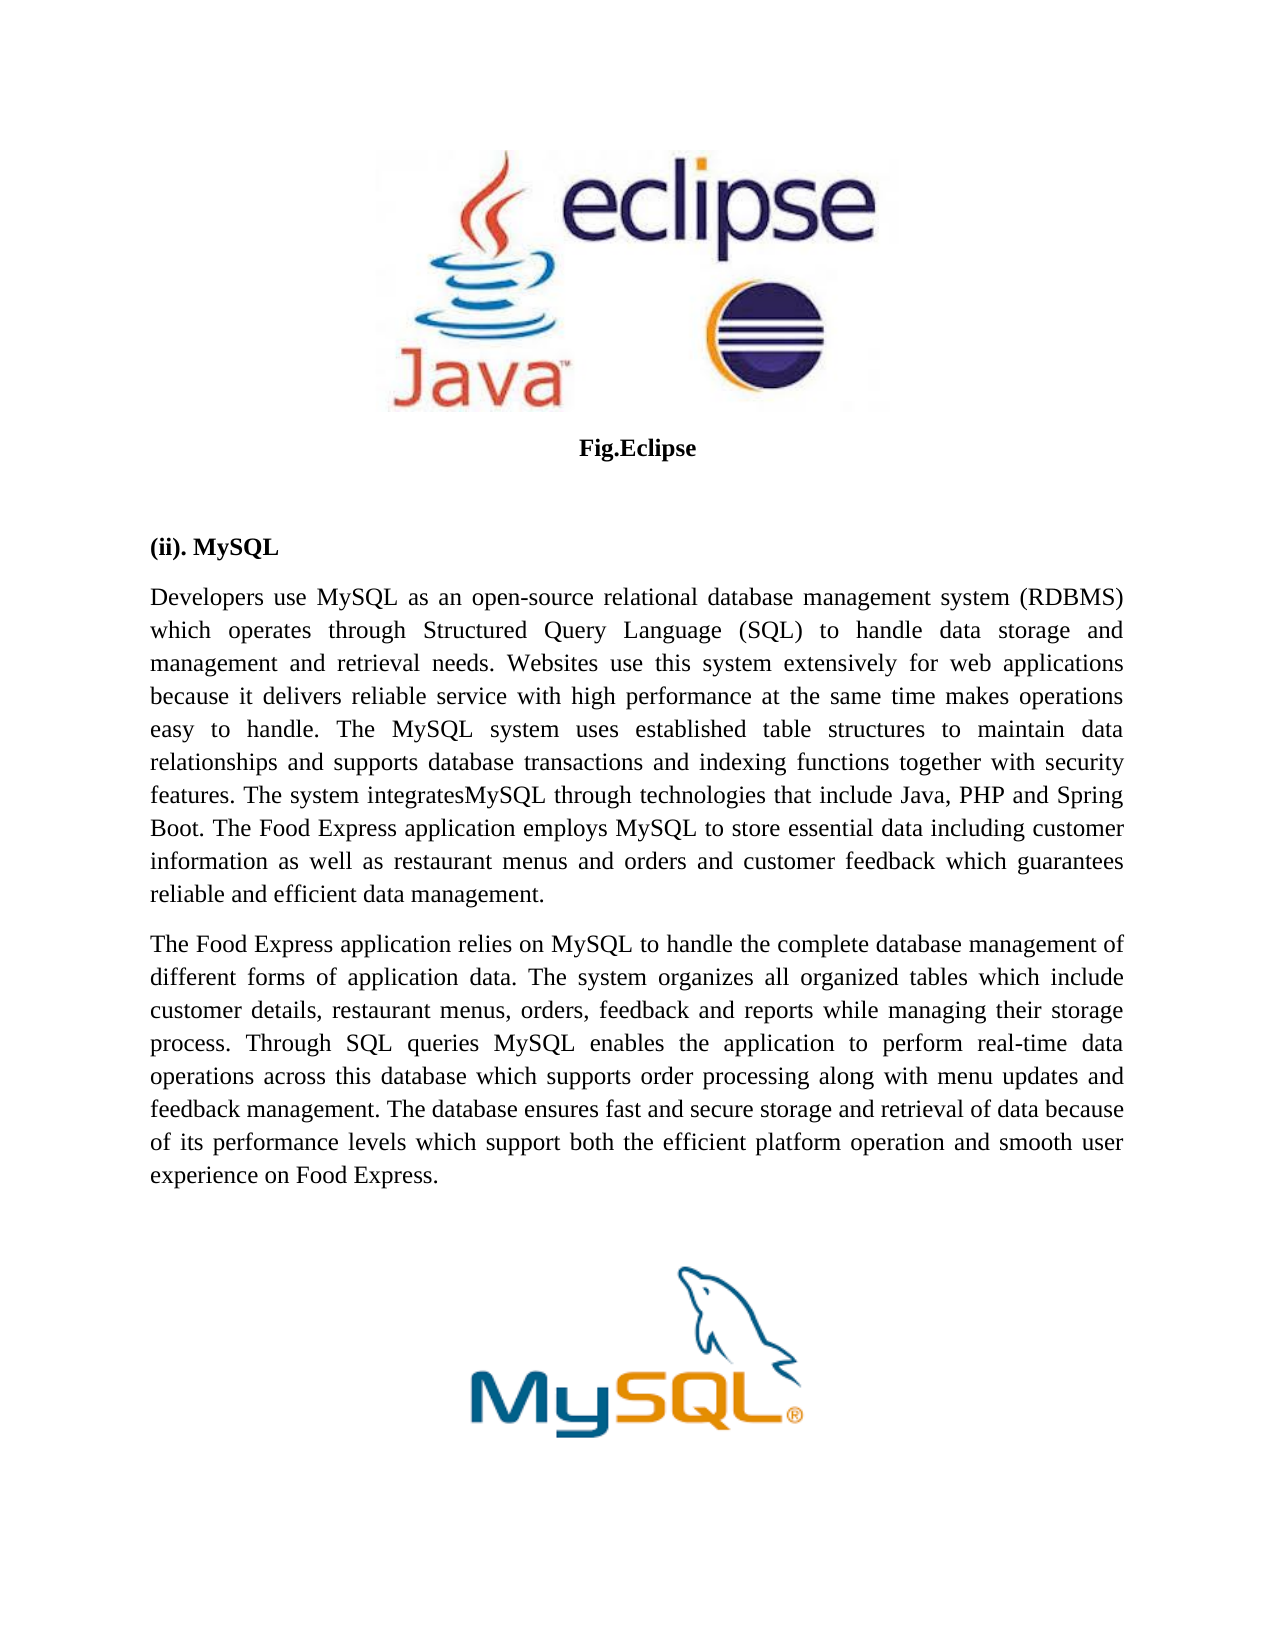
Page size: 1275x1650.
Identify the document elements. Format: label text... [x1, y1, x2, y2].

text Fig.Eclipse [150, 433, 1125, 462]
text The Food Express application relies on MySQL to handle the complete database management of different forms of application data. The system organizes all organized tables which include customer details, restaurant menus, orders, feedback and reports while managing their storage process. Through SQL queries MySQL enables the application to perform real-time data operations across this database which supports order processing along with menu updates and feedback management. The database ensures fast and secure storage and retrieval of data because of its performance levels which support both the efficient platform operation and smooth user experience on Food Express. [150, 929, 1125, 1189]
text Developers use MySQL as an open-source relational database management system (RDBMS) which operates through Structured Query Language (SQL) to handle data storage and management and retrieval needs. Websites use this system extensively for web applications because it delivers reliable service with high performance at the same time makes operations easy to handle. The MySQL system uses established table structures to maintain data relationships and supports database transactions and indexing functions together with security features. The system integratesMySQL through technologies that include Java, PHP and Spring Boot. The Food Express application employs MySQL to store essential data including customer information as well as restaurant menus and orders and customer feedback which guarantees reliable and efficient data management. [150, 582, 1125, 908]
picture [375, 150, 900, 412]
text (ii). MySQL [150, 532, 1125, 561]
picture [422, 1209, 853, 1496]
